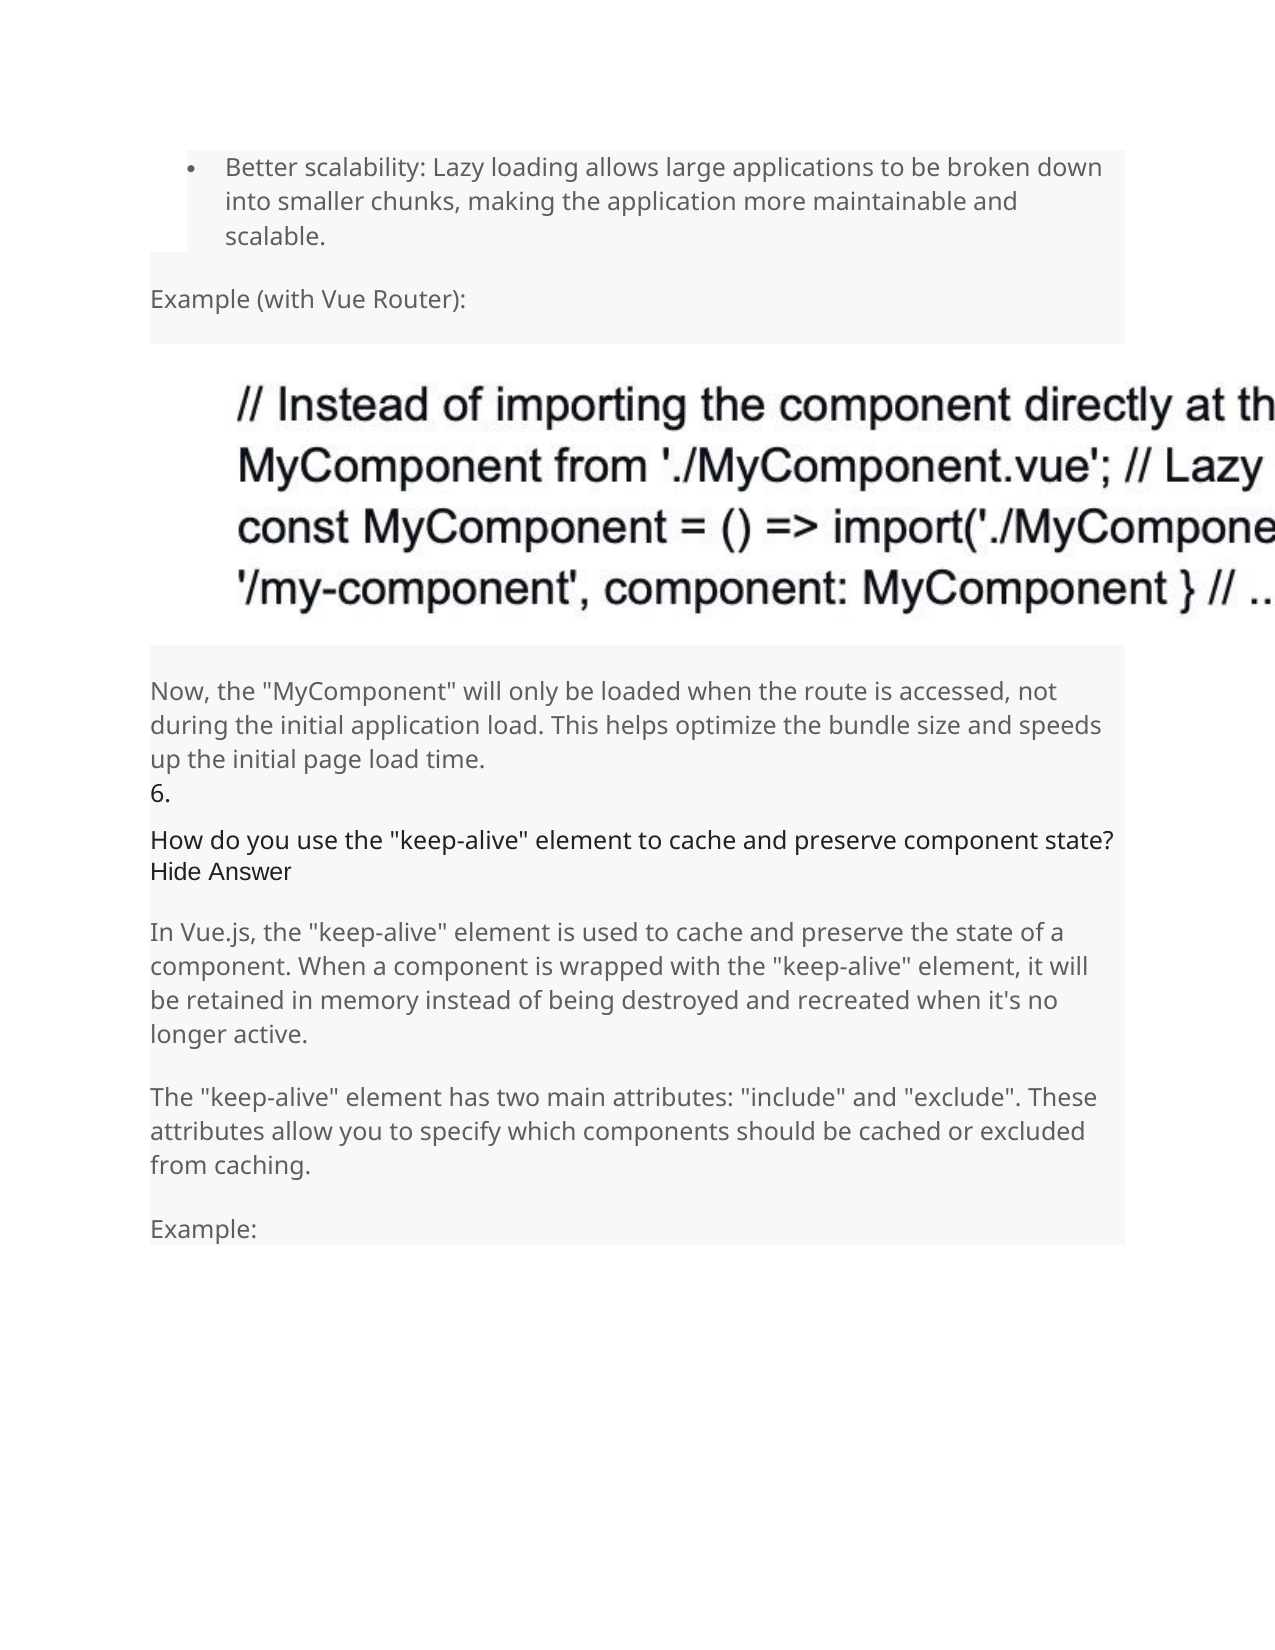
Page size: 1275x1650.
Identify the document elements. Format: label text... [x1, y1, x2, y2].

text Hide Answer [150, 857, 1125, 885]
text 6. [150, 776, 1125, 810]
text The "keep-alive" element has two main attributes: "include" and "exclude". These attributes allow you to specify which components should be cached or excluded from caching. [150, 1080, 1125, 1182]
text How do you use the "keep-alive" element to cache and preserve component state? [150, 822, 1125, 857]
text Example (with Vue Router): [150, 281, 1125, 315]
text Now, the "MyComponent" will only be loaded when the route is accessed, not during the initial application load. This helps optimize the bundle size and speeds up the initial page load time. [150, 674, 1125, 776]
text In Vue.js, the "keep-alive" element is used to cache and preserve the state of a component. When a component is wrapped with the "keep-alive" element, it will be retained in memory instead of being destroyed and recreated when it's no longer active. [150, 914, 1125, 1051]
list Better scalability: Lazy loading allows large applications to be broken down into smaller chunks, making the application more maintainable and scalable. [187, 150, 1125, 252]
text Example: [150, 1211, 1125, 1245]
picture [150, 344, 1275, 645]
